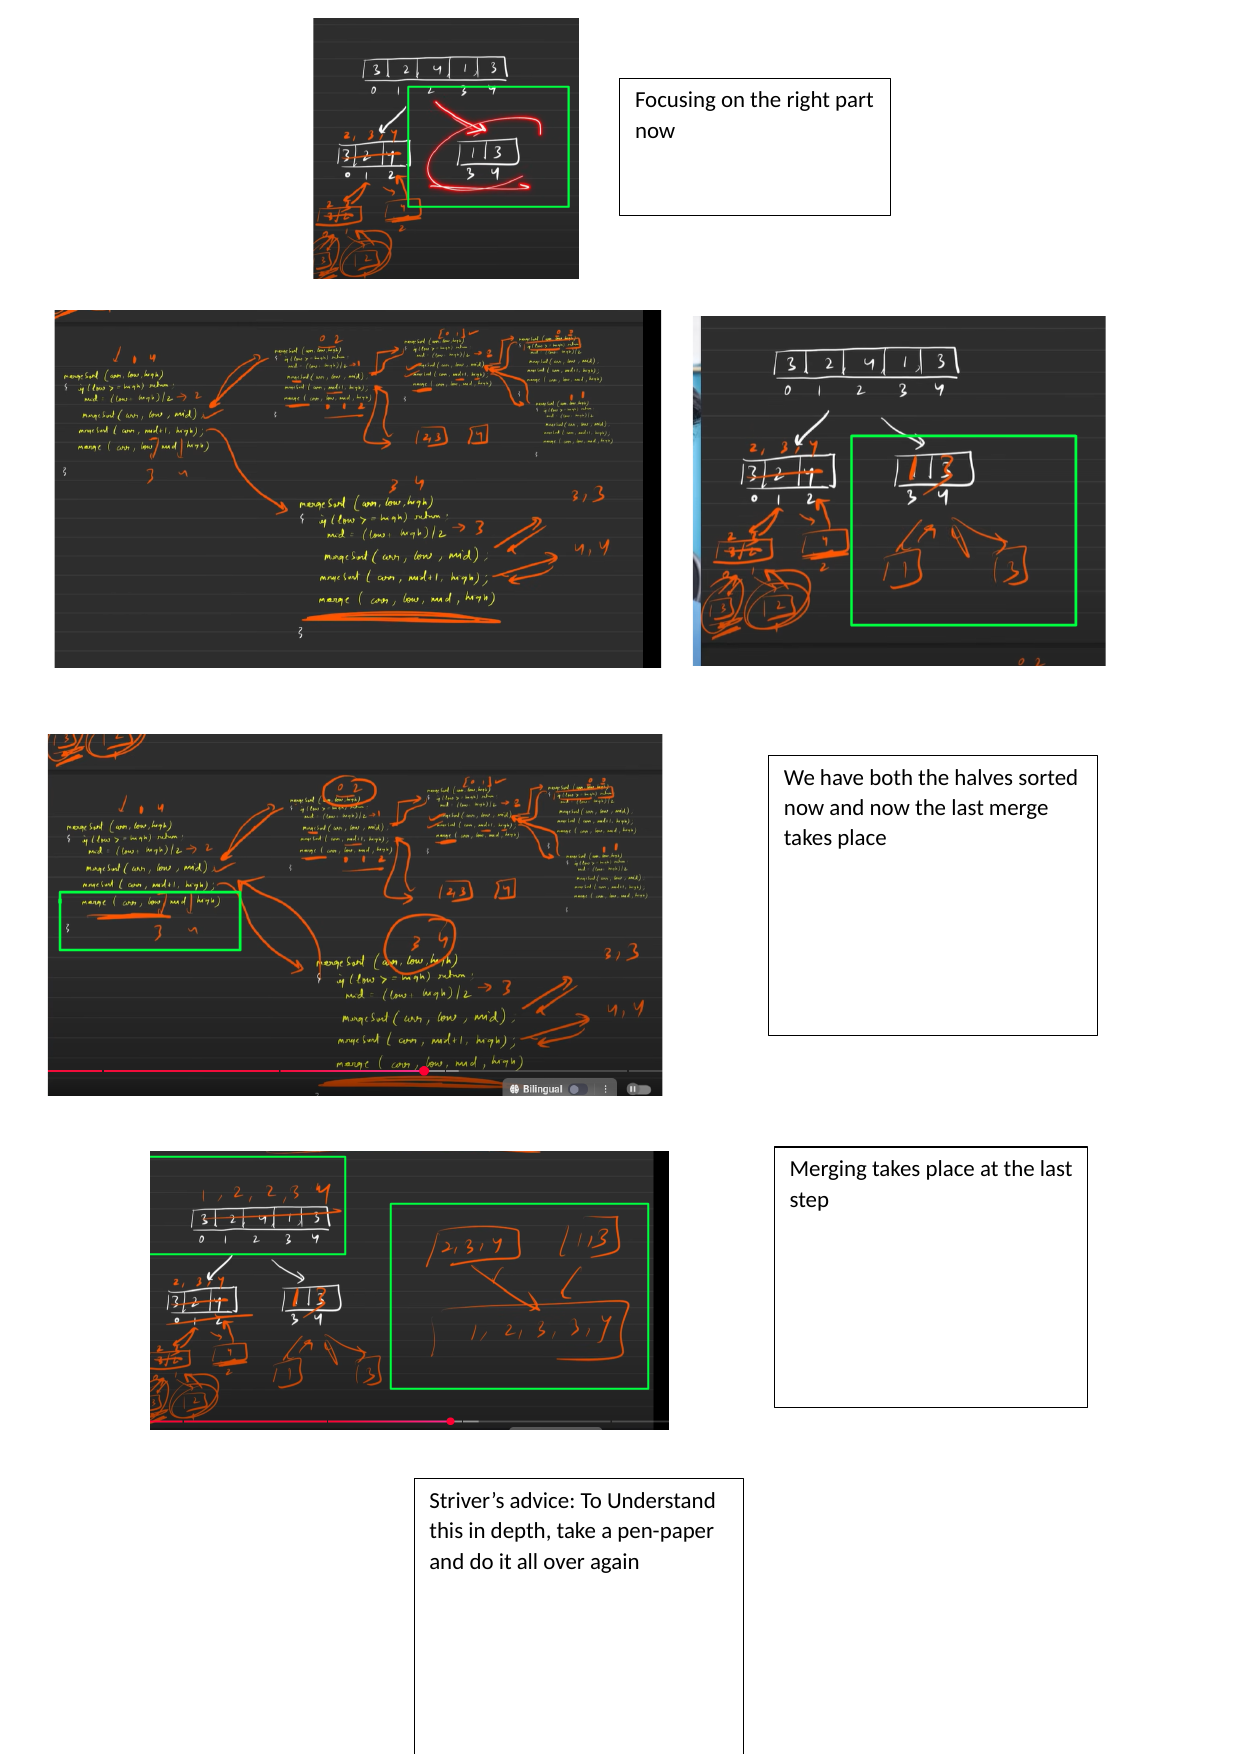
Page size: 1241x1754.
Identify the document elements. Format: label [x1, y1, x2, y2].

picture [54, 310, 662, 668]
picture [692, 316, 1106, 666]
picture [313, 18, 579, 279]
picture [150, 1151, 669, 1430]
picture [47, 734, 663, 1096]
